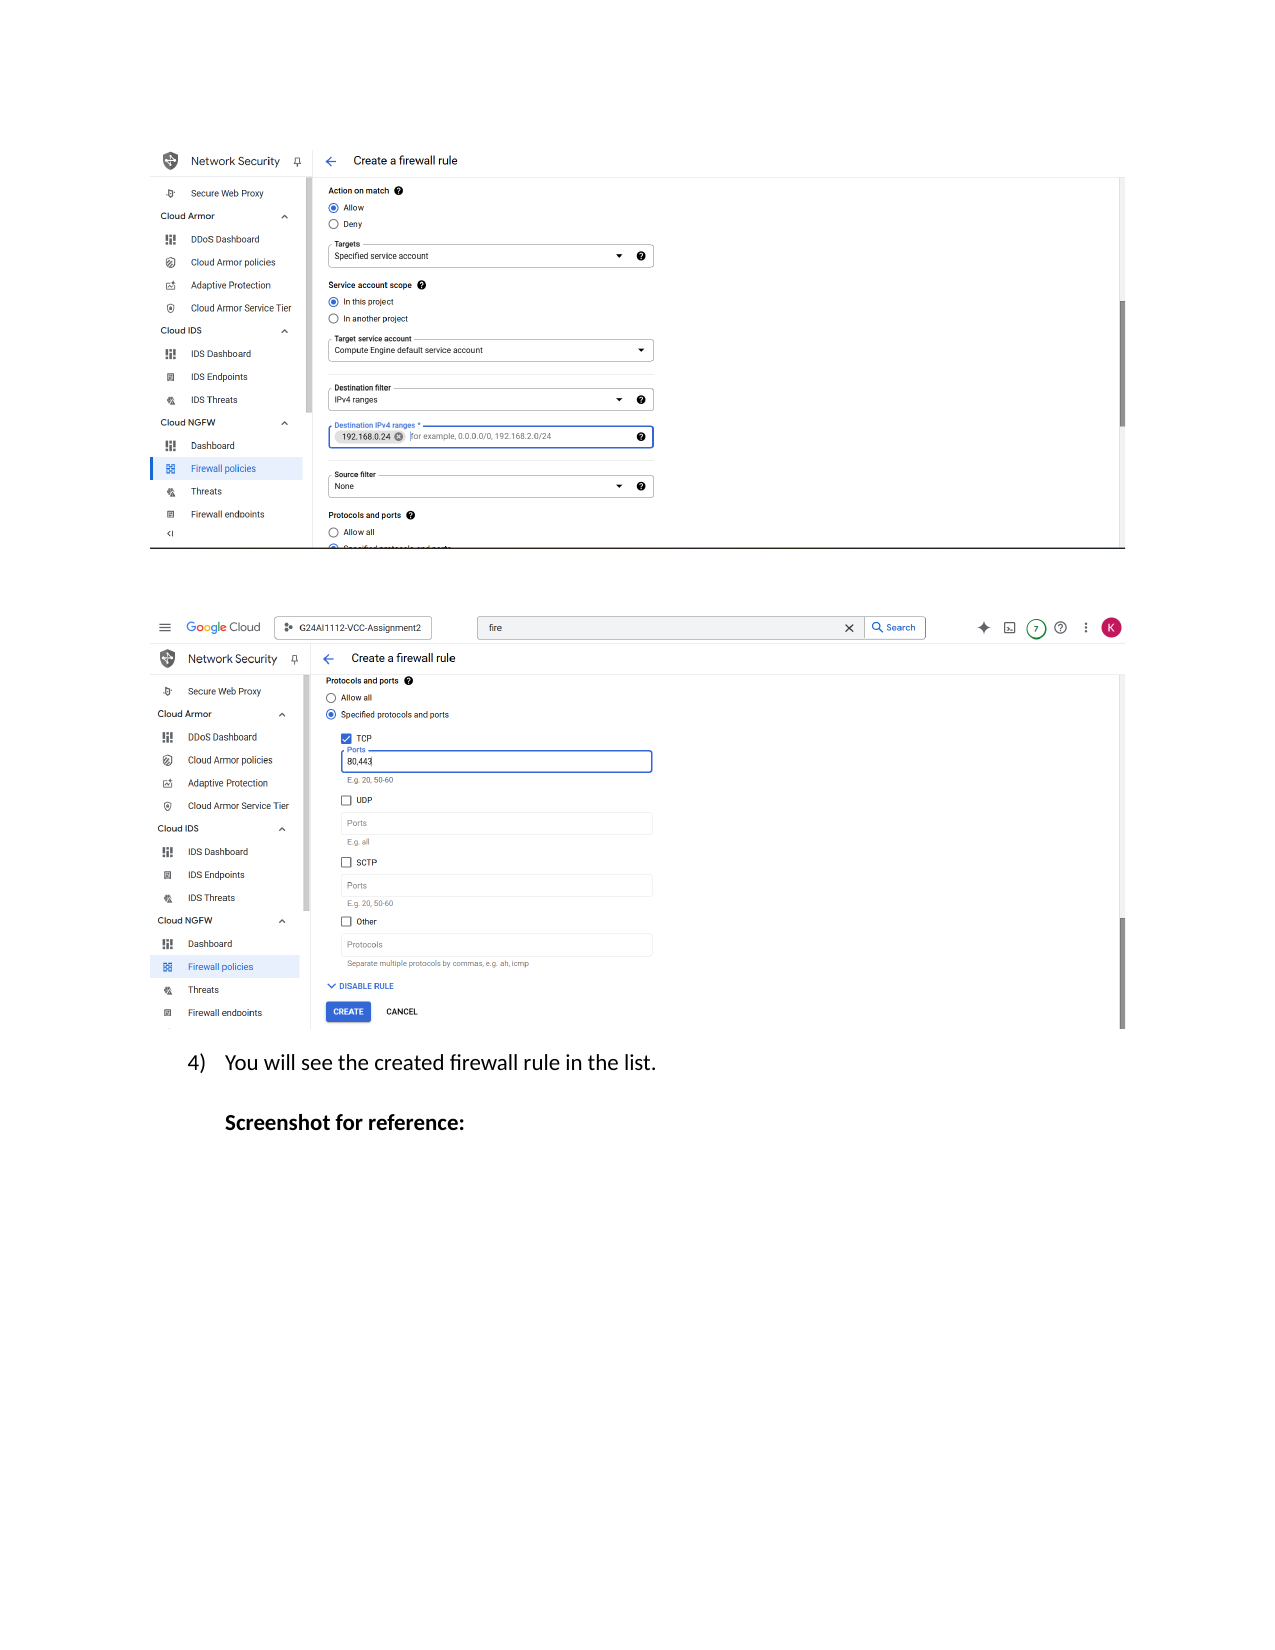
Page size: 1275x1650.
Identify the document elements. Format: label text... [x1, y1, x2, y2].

list Screenshot for reference: [225, 1108, 1125, 1136]
picture [150, 150, 1125, 549]
list You will see the created firewall rule in the list. [187, 1048, 1125, 1076]
picture [150, 614, 1125, 1029]
